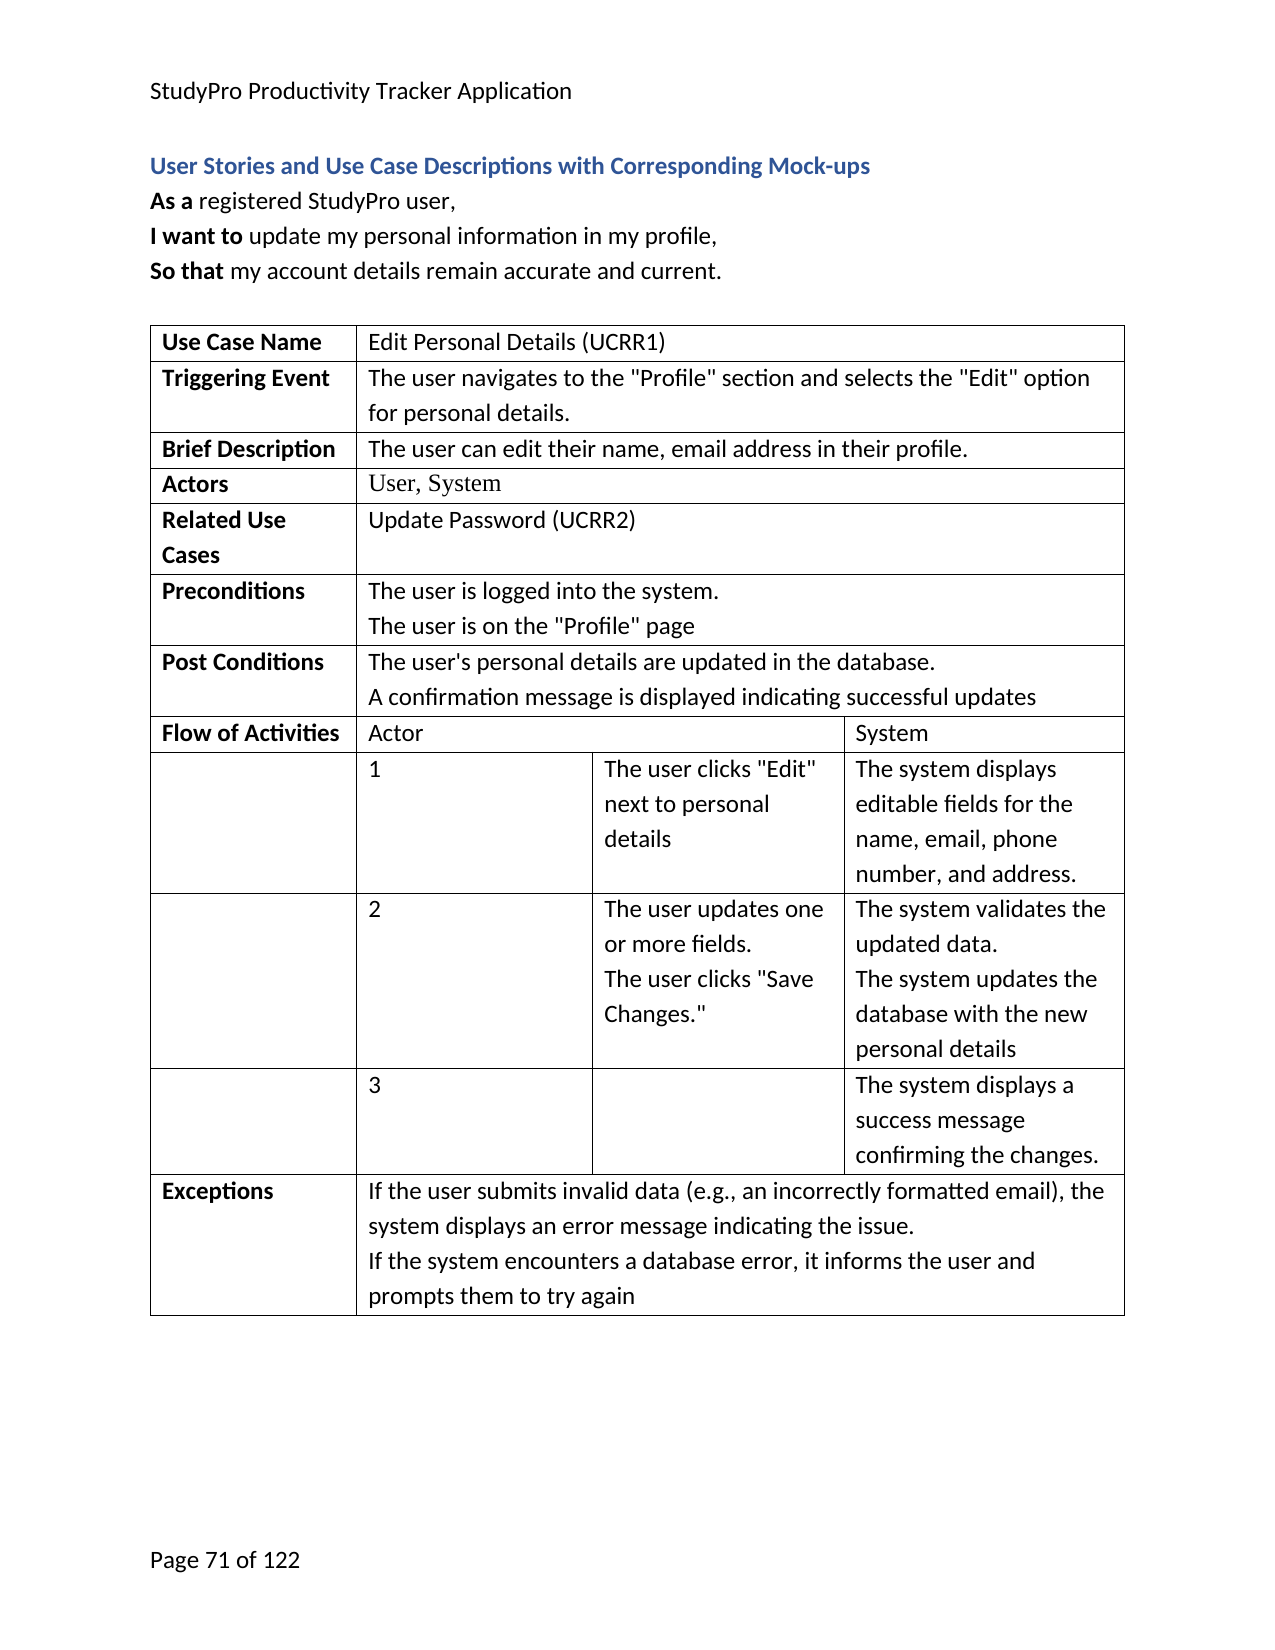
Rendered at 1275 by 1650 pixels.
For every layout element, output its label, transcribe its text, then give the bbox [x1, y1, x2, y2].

table_cell [151, 1069, 356, 1174]
table_cell [593, 1069, 844, 1174]
table_cell [151, 753, 356, 892]
table_cell The user can edit their name, email address in their profile. [357, 433, 1124, 467]
table_cell Actors [151, 469, 356, 503]
table_cell Flow of Activities [151, 717, 356, 752]
table_cell The user's personal details are updated in the database. A confirmation message is displayed indicating successful updates [357, 646, 1124, 716]
table_cell If the user submits invalid data (e.g., an incorrectly formatted email), the system displays an error message indicating the issue. If the system encounters a database error, it informs the user and prompts them to try again [357, 1175, 1124, 1315]
table_cell Triggering Event [151, 362, 356, 432]
text As a registered StudyPro user, I want to update my personal information in my profile, So that my account details remain accurate and current. [150, 185, 1125, 286]
table_cell The user navigates to the "Profile" section and selects the "Edit" option for personal details. [357, 362, 1124, 432]
table_cell [151, 894, 356, 1068]
table_cell Brief Description [151, 433, 356, 467]
table_cell The user clicks "Edit" next to personal details [593, 753, 844, 892]
table_cell The user updates one or more fields. The user clicks "Save Changes." [593, 894, 844, 1068]
table_cell 1 [357, 753, 592, 892]
table_cell Related Use Cases [151, 504, 356, 574]
table_cell The user is logged into the system. The user is on the "Profile" page [357, 575, 1124, 645]
table_cell Post Conditions [151, 646, 356, 716]
table_cell 3 [357, 1069, 592, 1174]
table_cell The system displays editable fields for the name, email, phone number, and address. [845, 753, 1124, 892]
table_cell The system displays a success message confirming the changes. [845, 1069, 1124, 1174]
table_cell User, System [357, 469, 1124, 503]
table_header Edit Personal Details (UCRR1) [357, 326, 1124, 361]
table_cell System [845, 717, 1124, 752]
table_cell 2 [357, 894, 592, 1068]
table_cell The system validates the updated data. The system updates the database with the new personal details [845, 894, 1124, 1068]
table_cell Exceptions [151, 1175, 356, 1315]
table_cell Actor [357, 717, 844, 752]
subtitle User Stories and Use Case Descriptions with Corresponding Mock-ups [150, 150, 1125, 181]
table_header Use Case Name [151, 326, 356, 361]
table_cell Update Password (UCRR2) [357, 504, 1124, 574]
table_cell Preconditions [151, 575, 356, 645]
